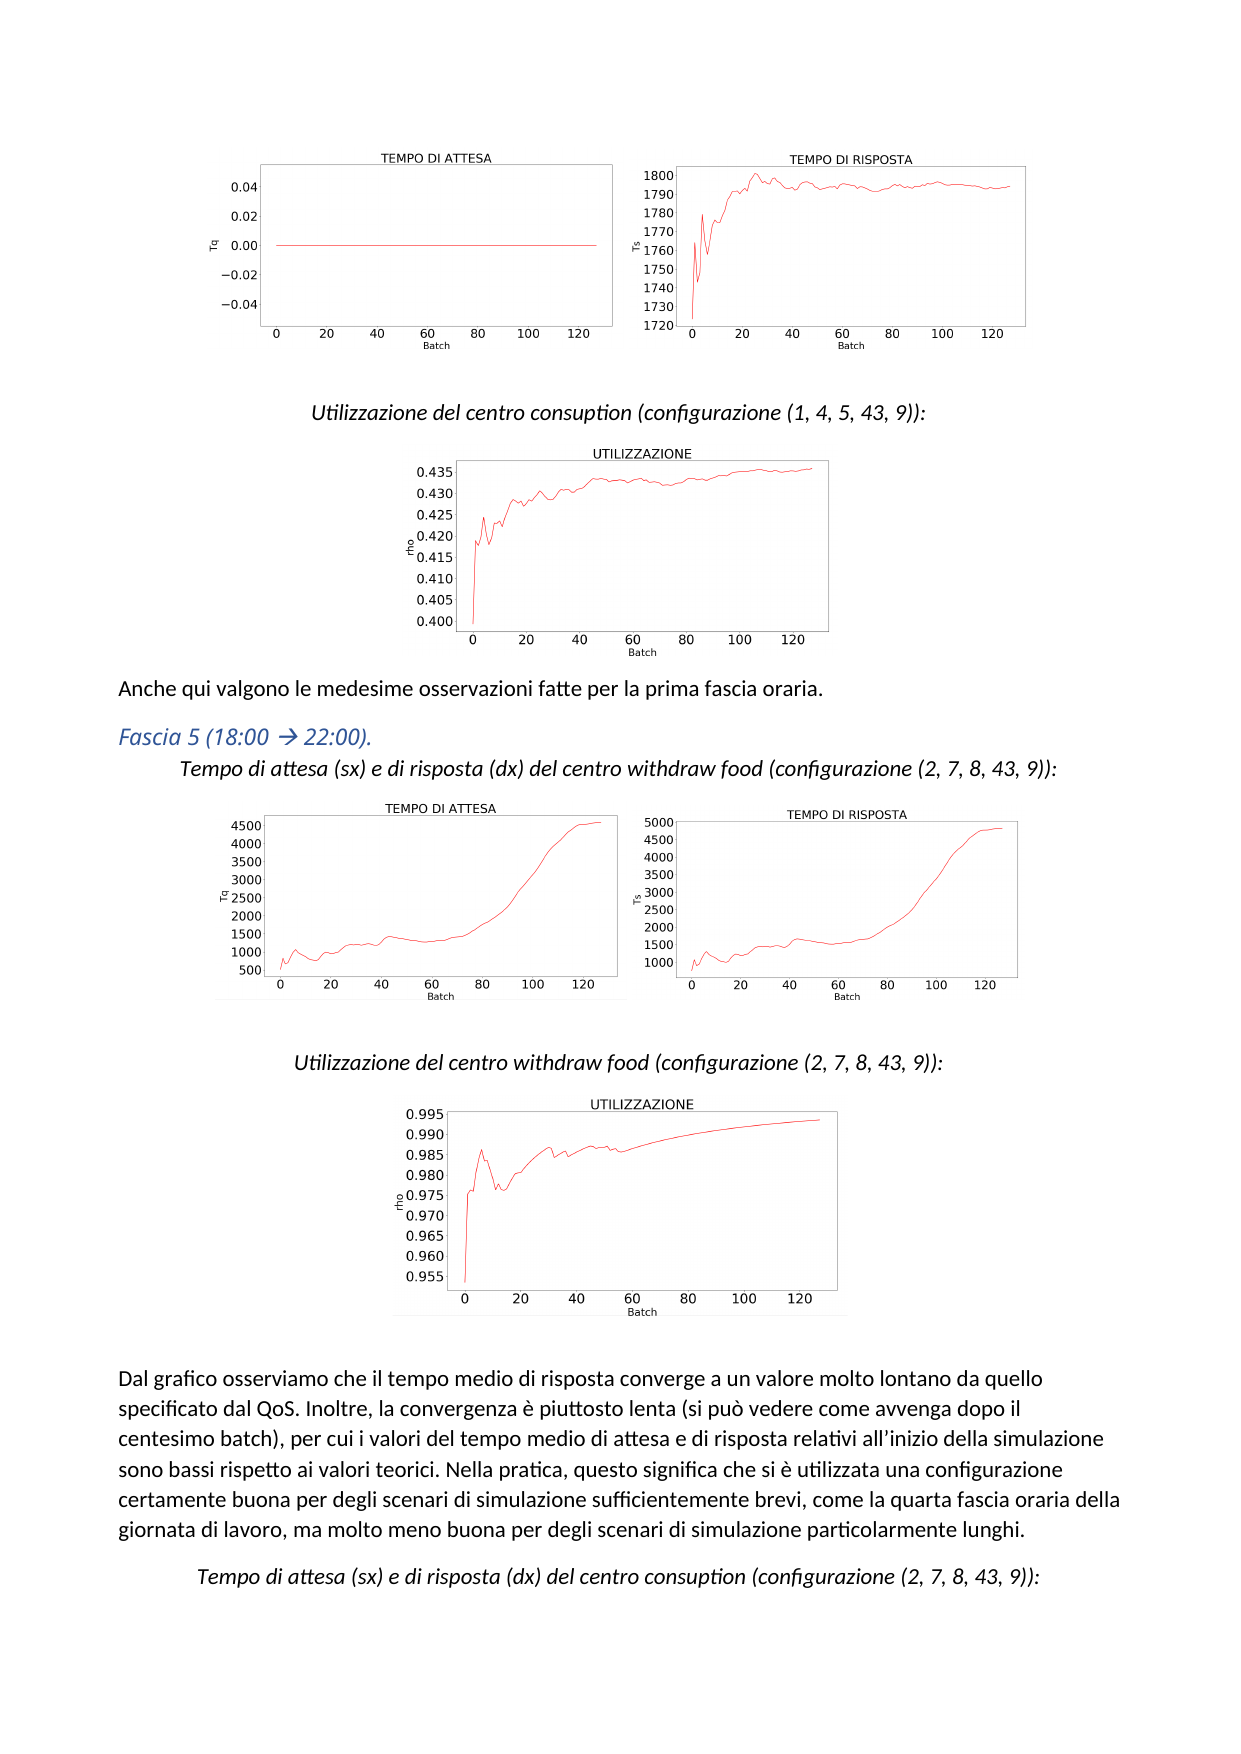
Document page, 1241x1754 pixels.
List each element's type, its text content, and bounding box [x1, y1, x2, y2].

text Utilizzazione del centro withdraw food (configurazione (2, 7, 8, 43, 9)): [118, 1018, 1122, 1077]
text Tempo di attesa (sx) e di risposta (dx) del centro consuption (configurazione (2, 7, 8, 43, 9)): [118, 1562, 1122, 1590]
picture [215, 801, 627, 1000]
picture [629, 149, 1033, 349]
picture [402, 444, 839, 656]
text Utilizzazione del centro consuption (configurazione (1, 4, 5, 43, 9)): [118, 367, 1122, 426]
subtitle Fascia 5 (18:00 22:00). [118, 721, 1122, 752]
text Anche qui valgono le medesime osservazioni fatte per la prima fascia oraria. [118, 674, 1122, 702]
picture [207, 147, 624, 349]
text Dal grafico osserviamo che il tempo medio di risposta converge a un valore molto lontano da quello specificato dal QoS. Inoltre, la convergenza è piuttosto lenta (si può vedere come avvenga dopo il centesimo batch), per cui i valori del tempo medio di attesa e di risposta relativi all’inizio della simulazione sono bassi rispetto ai valori teorici. Nella pratica, questo significa che si è utilizzata una configurazione certamente buona per degli scenari di simulazione sufficientemente brevi, come la quarta fascia oraria della giornata di lavoro, ma molto meno buona per degli scenari di simulazione particolarmente lunghi. [118, 1334, 1122, 1543]
picture [392, 1095, 848, 1316]
picture [632, 805, 1026, 1000]
text Tempo di attesa (sx) e di risposta (dx) del centro withdraw food (configurazione (2, 7, 8, 43, 9)): [118, 754, 1122, 783]
